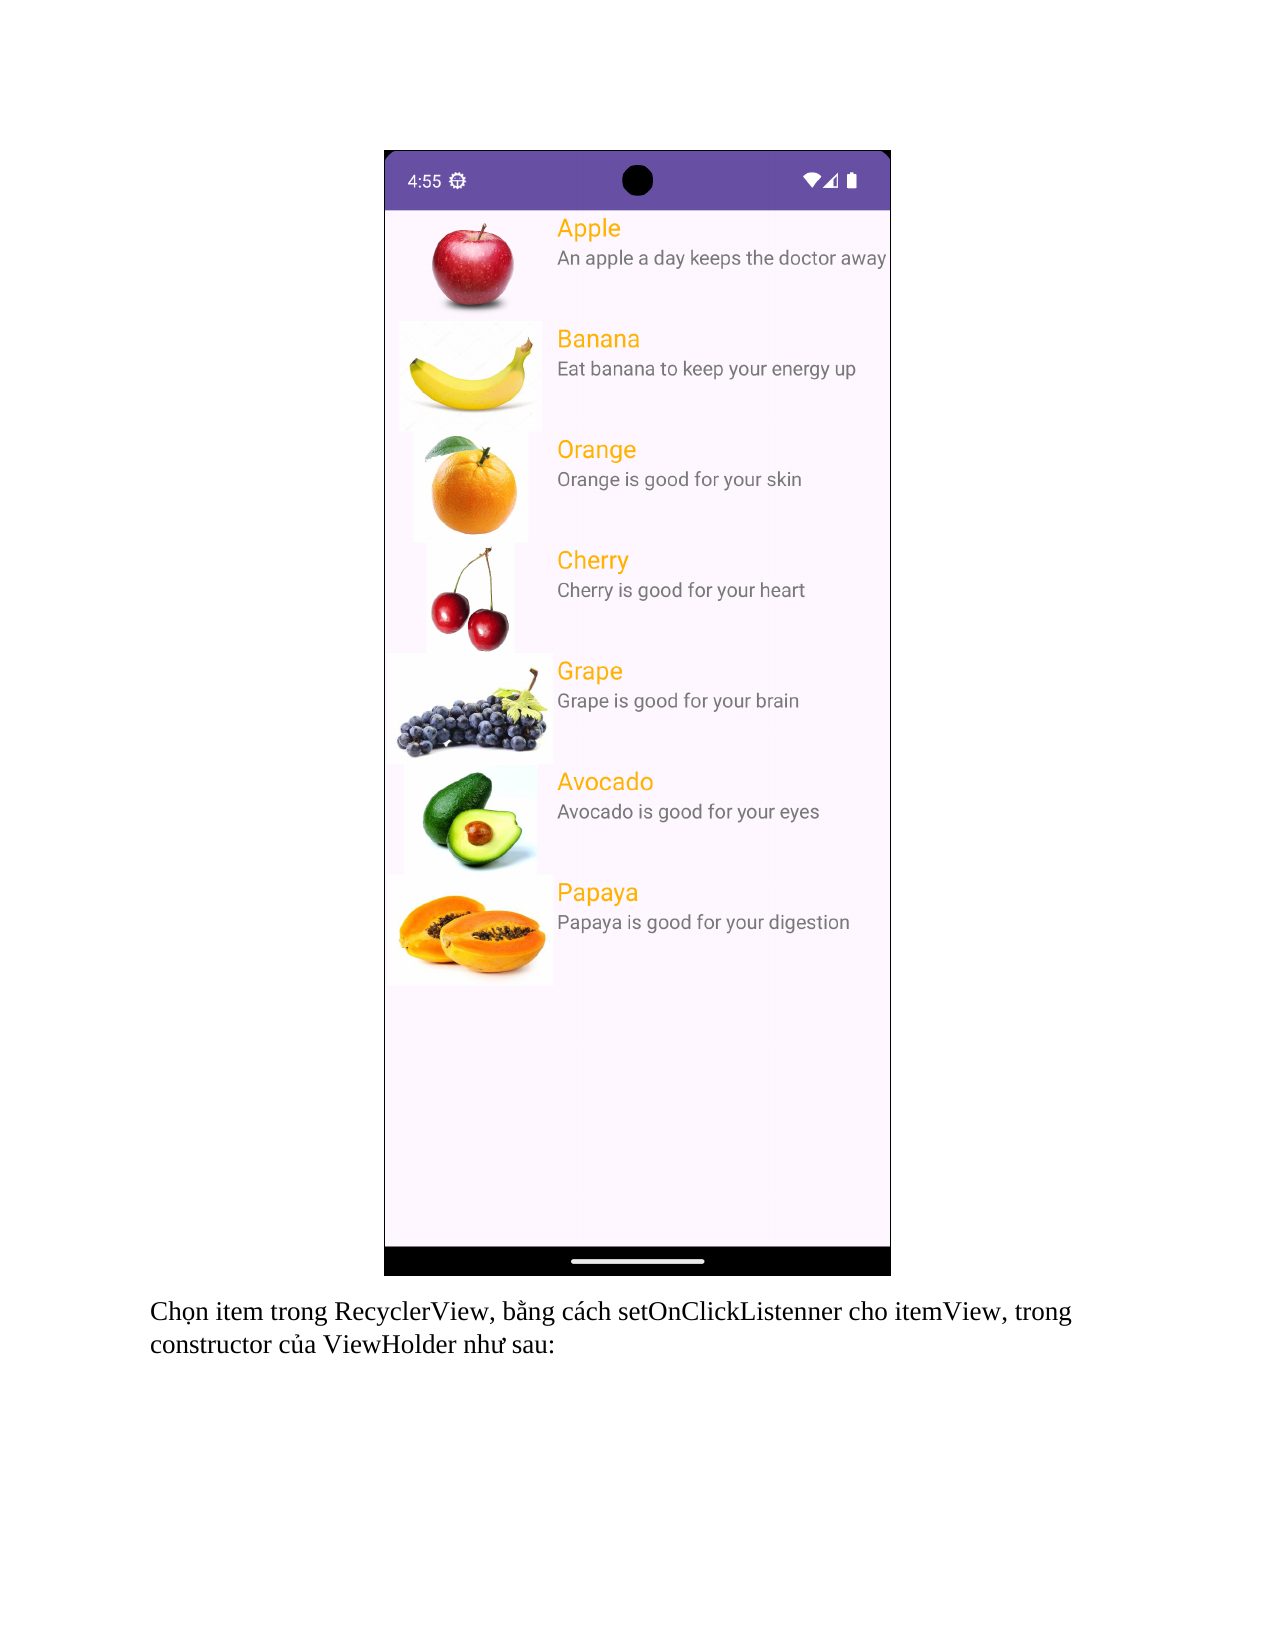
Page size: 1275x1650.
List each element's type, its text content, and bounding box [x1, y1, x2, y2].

text Chọn item trong RecyclerView, bằng cách setOnClickListenner cho itemView, trong constructor của ViewHolder như sau: [150, 1295, 1125, 1359]
picture [385, 151, 890, 1275]
